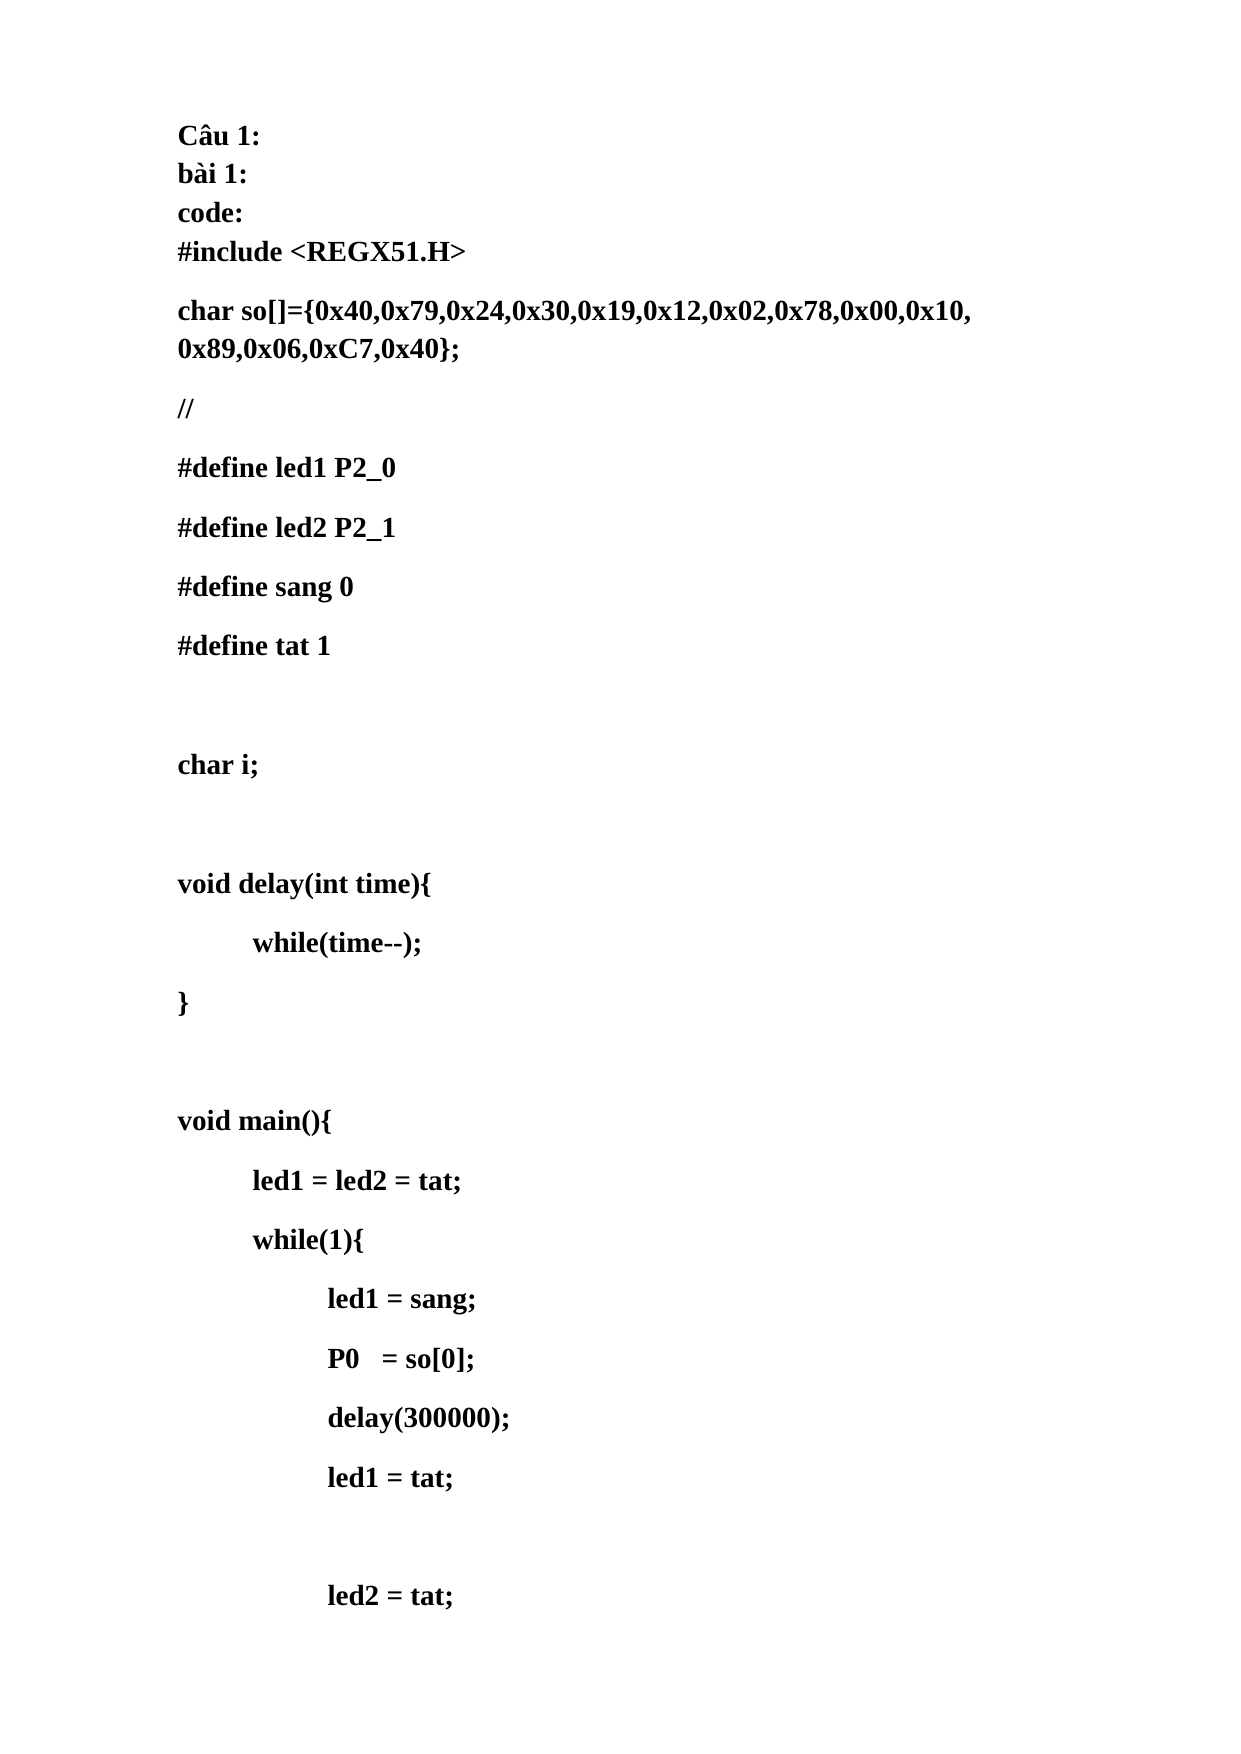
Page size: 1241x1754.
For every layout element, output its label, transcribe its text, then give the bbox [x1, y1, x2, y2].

text void main(){ [177, 1103, 1122, 1137]
text led1 = tat; [177, 1460, 1122, 1493]
text #define tat 1 [177, 628, 1122, 662]
text P0 = so[0]; [177, 1341, 1122, 1374]
text led2 = tat; [177, 1578, 1122, 1612]
text void delay(int time){ [177, 866, 1122, 899]
text #define led2 P2_1 [177, 510, 1122, 543]
text char i; [177, 747, 1122, 781]
text led1 = sang; [177, 1282, 1122, 1315]
text #define sang 0 [177, 569, 1122, 603]
text } [177, 985, 1122, 1018]
text while(1){ [177, 1222, 1122, 1256]
text delay(300000); [177, 1400, 1122, 1434]
text #define led1 P2_0 [177, 450, 1122, 484]
text Câu 1: bài 1: code: #include <REGX51.H> [177, 118, 1122, 267]
text led1 = led2 = tat; [177, 1163, 1122, 1196]
text // [177, 391, 1122, 424]
text while(time--); [177, 925, 1122, 959]
text char so[]={0x40,0x79,0x24,0x30,0x19,0x12,0x02,0x78,0x00,0x10, 0x89,0x06,0xC7,0x40}; [177, 293, 1122, 365]
